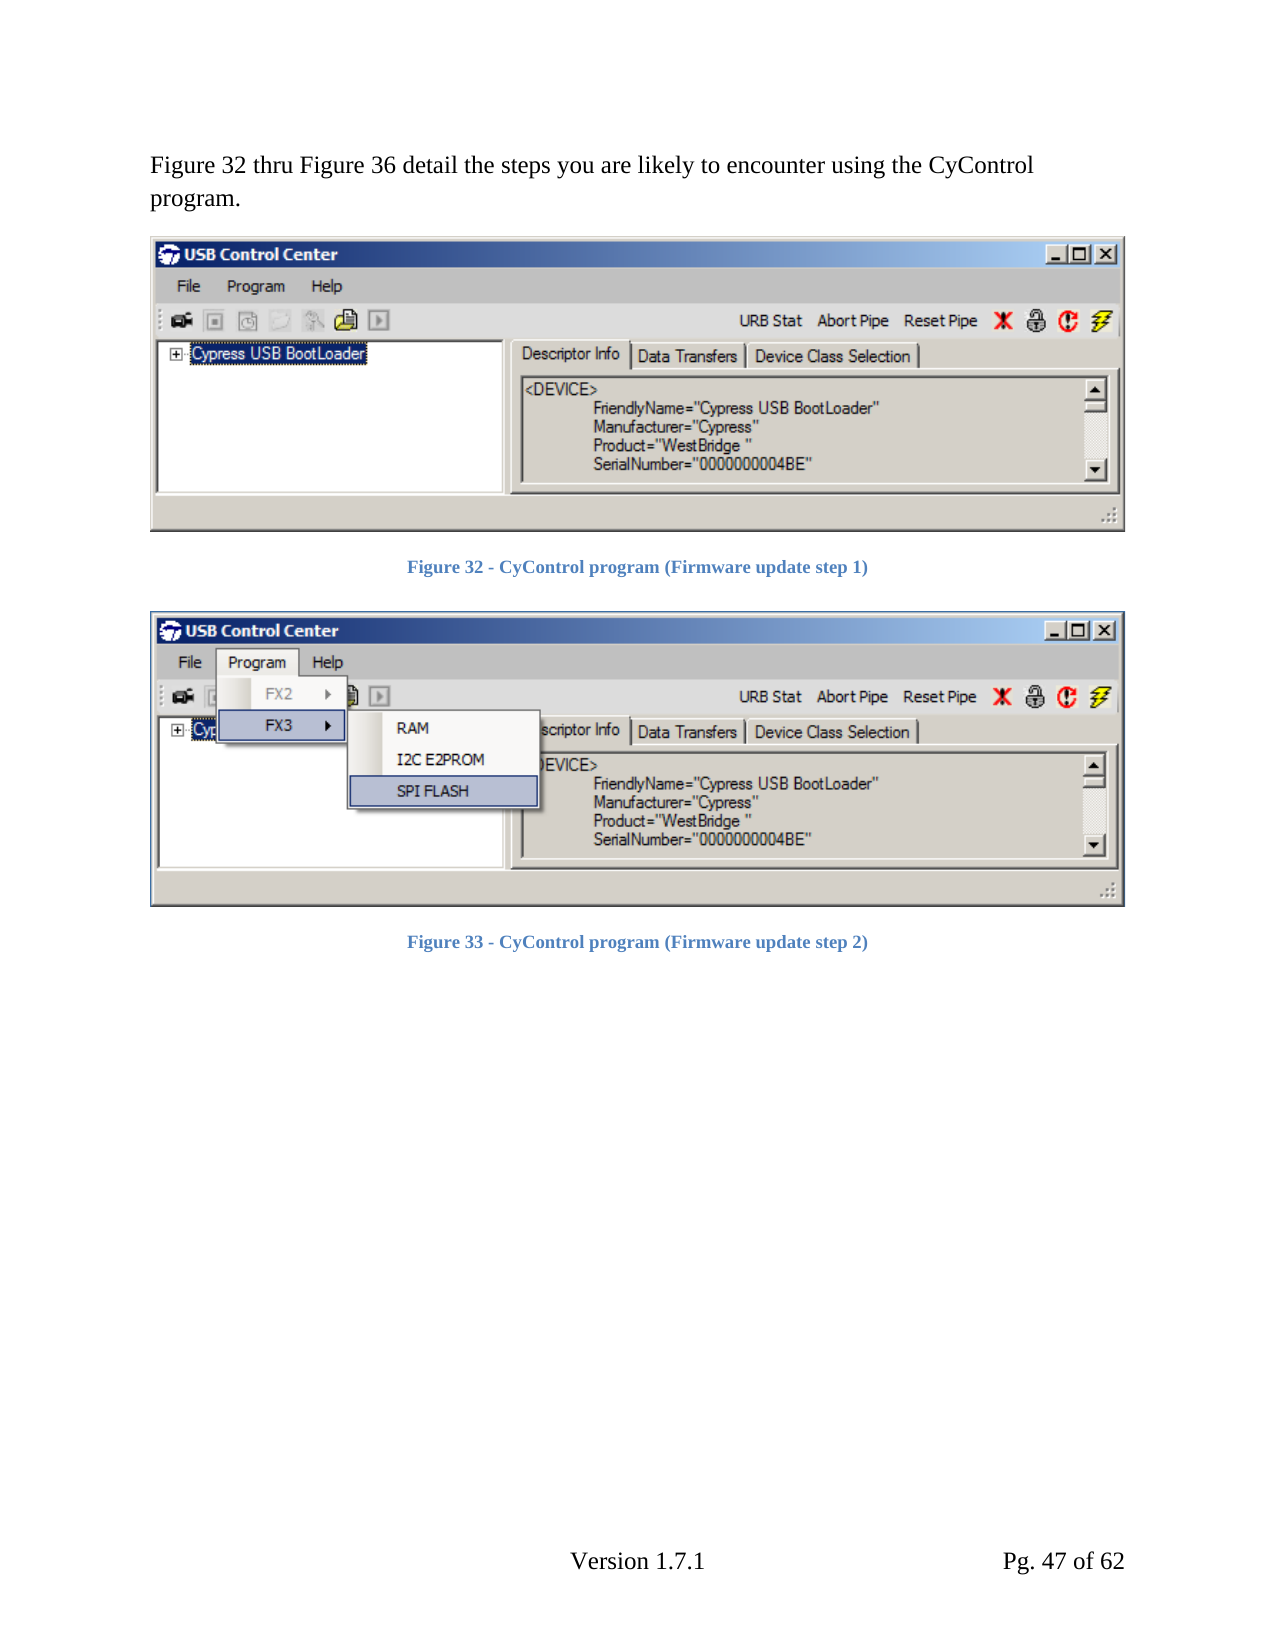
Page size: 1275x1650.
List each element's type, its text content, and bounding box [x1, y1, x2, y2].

text Figure 32 - CyControl program (Firmware update step 1) [150, 556, 1125, 578]
text Figure 33 - CyControl program (Firmware update step 2) [150, 931, 1125, 953]
text thru detail the steps you are likely to encounter using the CyControl program. [150, 150, 1125, 212]
picture [150, 611, 1125, 907]
picture [150, 236, 1125, 532]
